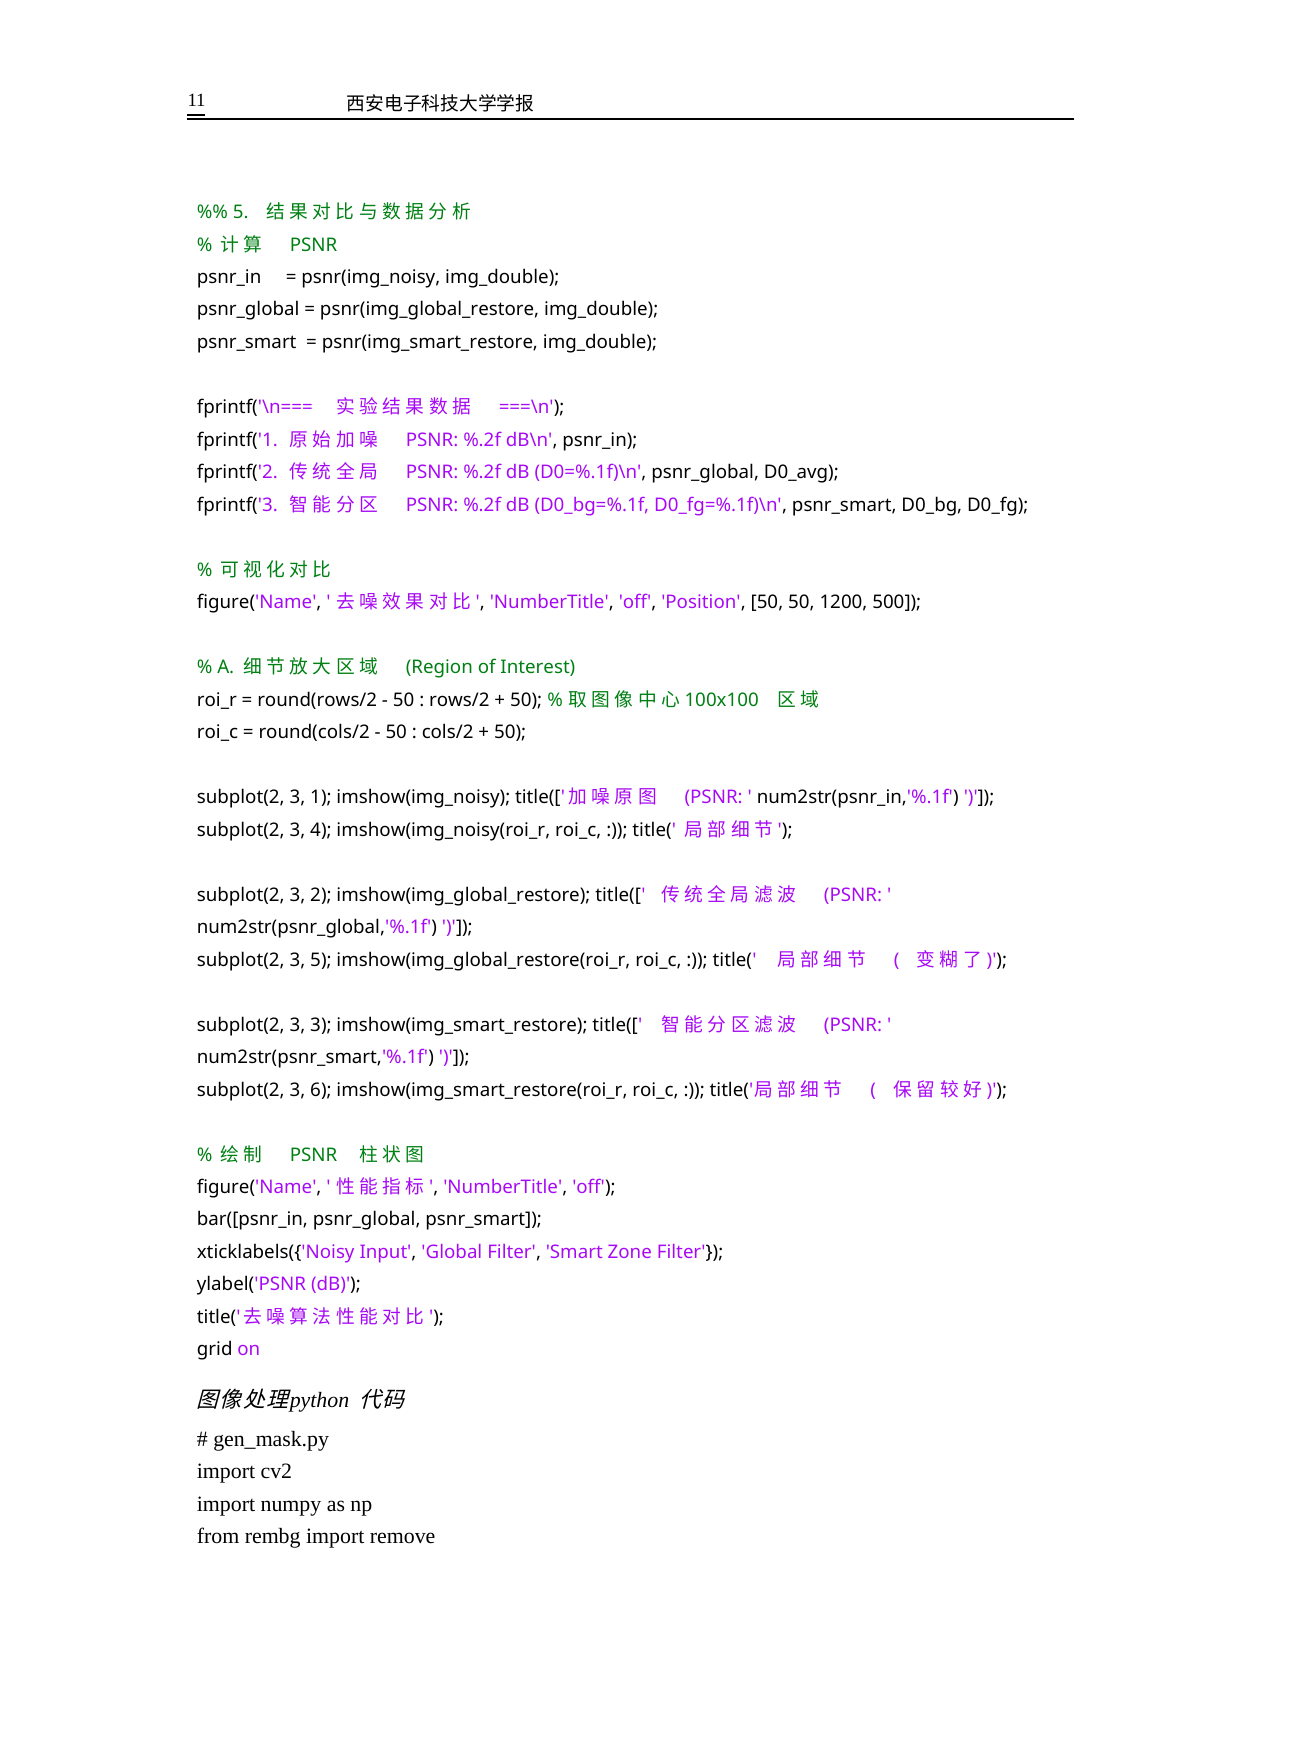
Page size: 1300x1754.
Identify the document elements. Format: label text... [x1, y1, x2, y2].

text roi_r = round(rows/2 - 50 : rows/2 + 50); % 取图像中心100x100区域 [197, 682, 1102, 714]
text % 绘制 PSNR 柱状图 [197, 1137, 1102, 1169]
text % 计算 PSNR [197, 227, 1102, 259]
text # gen_mask.py [197, 1422, 1102, 1454]
text subplot(2, 3, 1); imshow(img_noisy); title(['加噪原图 (PSNR: ' num2str(psnr_in,'%.1f') ')']); [197, 779, 1102, 812]
text fprintf('3. 智能分区 PSNR: %.2f dB (D0_bg=%.1f, D0_fg=%.1f)\n', psnr_smart, D0_bg, D0_fg); [197, 487, 1102, 519]
text % 可视化对比 [197, 552, 1102, 584]
text subplot(2, 3, 3); imshow(img_smart_restore); title(['智能分区滤波 (PSNR: ' num2str(psnr_smart,'%.1f') ')']); [197, 1007, 1102, 1072]
text figure('Name', '去噪效果对比', 'NumberTitle', 'off', 'Position', [50, 50, 1200, 500]); [197, 584, 1102, 617]
text fprintf('2. 传统全局 PSNR: %.2f dB (D0=%.1f)\n', psnr_global, D0_avg); [197, 454, 1102, 487]
text grid on [197, 1332, 1102, 1364]
text xticklabels({'Noisy Input', 'Global Filter', 'Smart Zone Filter'}); [197, 1234, 1102, 1267]
text fprintf('1. 原始加噪 PSNR: %.2f dB\n', psnr_in); [197, 422, 1102, 454]
text import cv2 [197, 1454, 1102, 1487]
text figure('Name', '性能指标', 'NumberTitle', 'off'); [197, 1169, 1102, 1202]
text fprintf('\n=== 实验结果数据 ===\n'); [197, 389, 1102, 422]
text subplot(2, 3, 4); imshow(img_noisy(roi_r, roi_c, :)); title('局部细节'); [197, 812, 1102, 844]
text subplot(2, 3, 6); imshow(img_smart_restore(roi_r, roi_c, :)); title('局部细节 (保留较好)'); [197, 1072, 1102, 1104]
subtitle 图像处理python代码 [197, 1381, 1102, 1414]
text subplot(2, 3, 2); imshow(img_global_restore); title(['传统全局滤波 (PSNR: ' num2str(psnr_global,'%.1f') ')']); [197, 877, 1102, 942]
text psnr_global = psnr(img_global_restore, img_double); [197, 292, 1102, 324]
text roi_c = round(cols/2 - 50 : cols/2 + 50); [197, 714, 1102, 747]
text import numpy as np [197, 1487, 1102, 1519]
text bar([psnr_in, psnr_global, psnr_smart]); [197, 1202, 1102, 1234]
text psnr_smart = psnr(img_smart_restore, img_double); [197, 324, 1102, 357]
text psnr_in = psnr(img_noisy, img_double); [197, 259, 1102, 292]
text from rembg import remove [197, 1519, 1102, 1552]
text % A. 细节放大区域 (Region of Interest) [197, 649, 1102, 682]
text title('去噪算法性能对比'); [197, 1299, 1102, 1332]
text %% 5. 结果对比与数据分析 [197, 194, 1102, 227]
text ylabel('PSNR (dB)'); [197, 1267, 1102, 1299]
text subplot(2, 3, 5); imshow(img_global_restore(roi_r, roi_c, :)); title('局部细节 (变糊了)'); [197, 942, 1102, 974]
